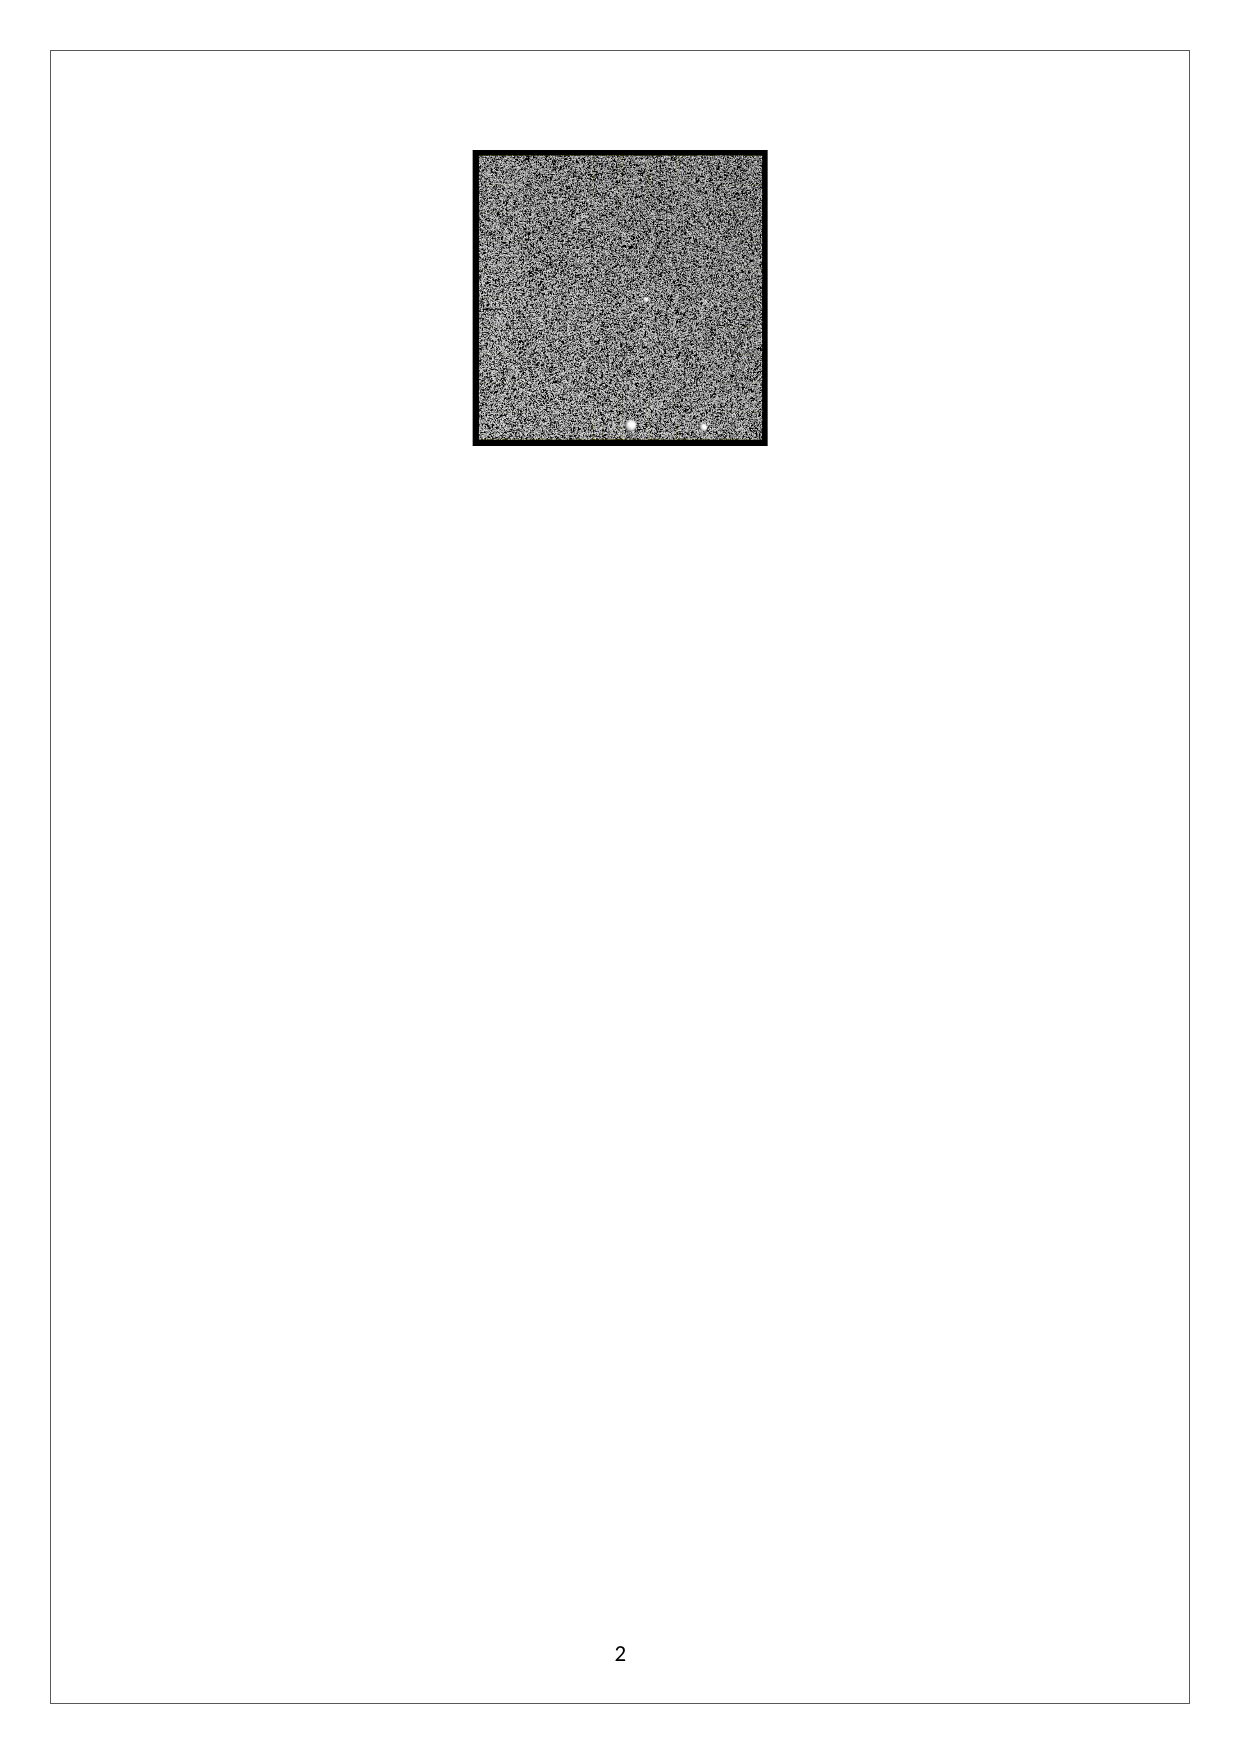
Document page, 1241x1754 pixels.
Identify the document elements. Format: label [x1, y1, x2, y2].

picture [472, 150, 768, 446]
